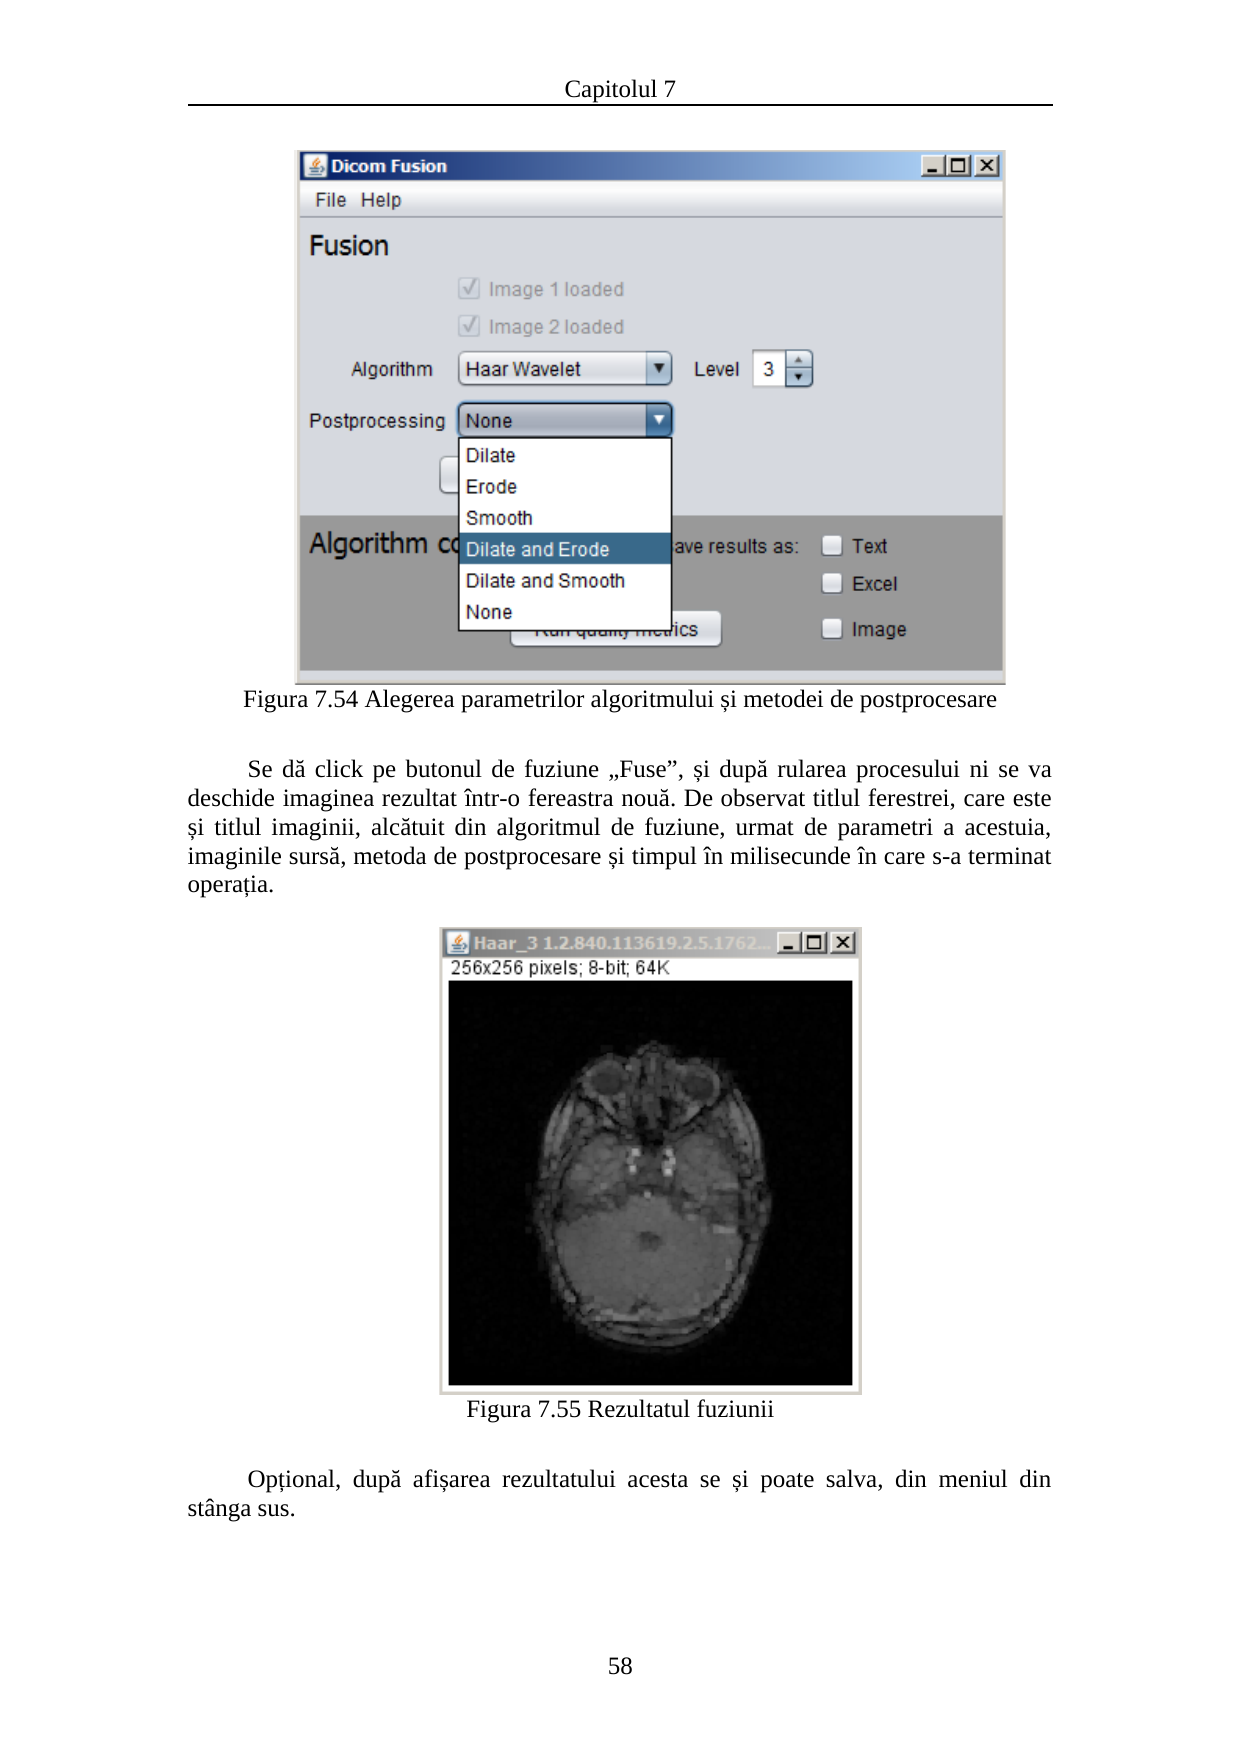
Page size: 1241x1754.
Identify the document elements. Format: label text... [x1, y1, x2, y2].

text Opțional, după afișarea rezultatului acesta se și poate salva, din meniul din stânga sus. [187, 1464, 1053, 1522]
picture [438, 927, 862, 1395]
text Se dă click pe butonul de fuziune „Fuse”, și după rularea procesului ni se va deschide imaginea rezultat într-o fereastra nouă. De observat titlul ferestrei, care este și titlul imaginii, alcătuit din algoritmul de fuziune, urmat de parametri a acestuia, imaginile sursă, metoda de postprocesare și timpul în milisecunde în care s-a terminat operația. [187, 754, 1053, 898]
picture [294, 150, 1006, 685]
